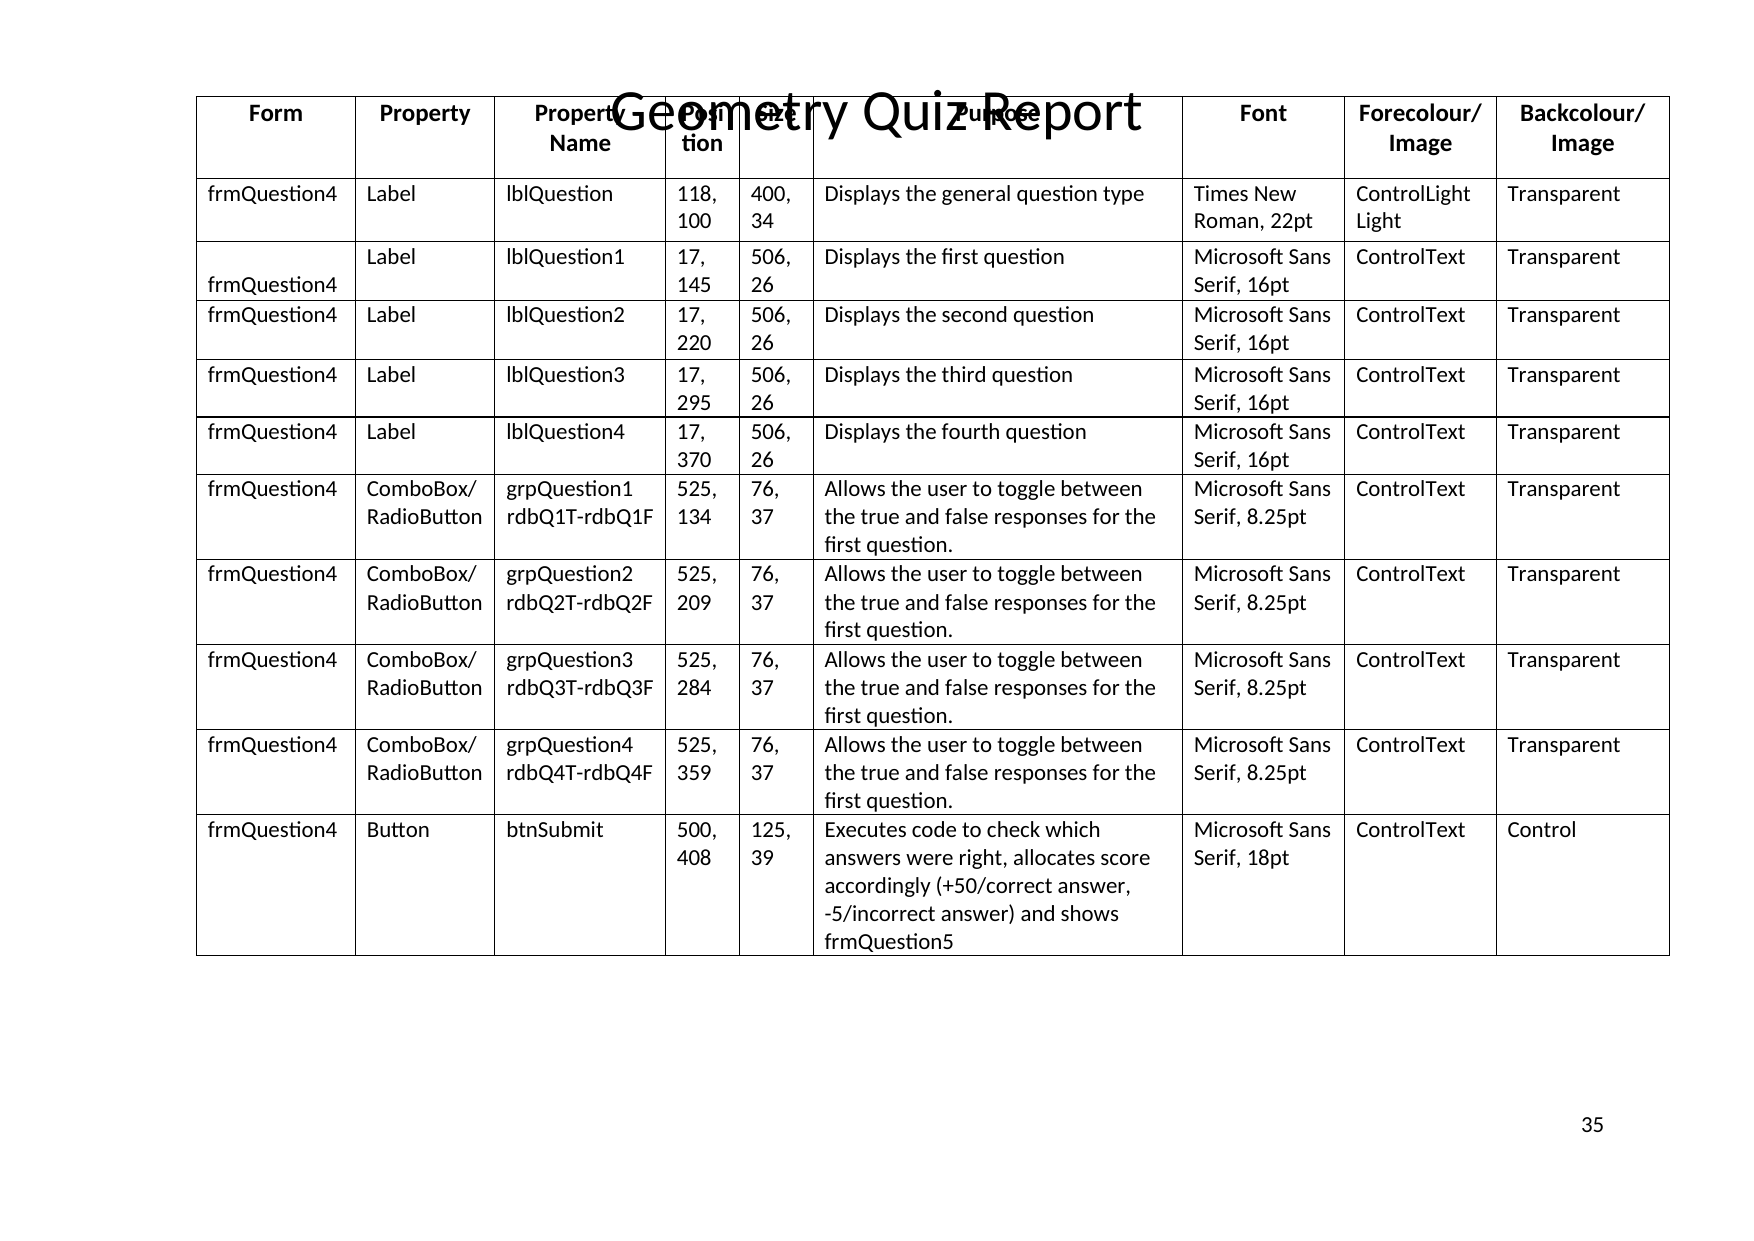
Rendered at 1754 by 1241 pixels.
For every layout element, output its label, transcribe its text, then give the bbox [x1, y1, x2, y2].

table_cell Microsoft Sans Serif, 8.25pt [1183, 730, 1344, 814]
table_cell btnSubmit [495, 815, 665, 955]
table_cell Allows the user to toggle between the true and false responses for the first question. [814, 645, 1182, 729]
table_cell Label [356, 179, 494, 241]
table_header Form [197, 97, 355, 178]
table_cell 506, 26 [740, 301, 813, 359]
table_cell Displays the second question [814, 301, 1182, 359]
table_cell Label [356, 418, 494, 473]
table_cell 17, 145 [666, 242, 739, 299]
table_cell Microsoft Sans Serif, 16pt [1183, 301, 1344, 359]
table_cell Label [356, 242, 494, 299]
table_cell lblQuestion4 [495, 418, 665, 473]
table_header Property [356, 97, 494, 178]
table_cell 525, 209 [666, 560, 739, 644]
table_cell lblQuestion1 [495, 242, 665, 299]
table_cell 525, 284 [666, 645, 739, 729]
table_header Position [666, 97, 739, 178]
table_cell ControlText [1345, 475, 1496, 558]
table_cell 17, 220 [666, 301, 739, 359]
table_cell frmQuestion4 [197, 815, 355, 955]
table_cell frmQuestion4 [197, 179, 355, 241]
table_cell frmQuestion4 [197, 301, 355, 359]
table_header Font [1183, 97, 1344, 178]
table_cell ComboBox/ RadioButton [356, 645, 494, 729]
table_cell ComboBox/ RadioButton [356, 475, 494, 558]
table_cell Microsoft Sans Serif, 16pt [1183, 360, 1344, 416]
table_cell ControlText [1345, 815, 1496, 955]
table_cell Label [356, 360, 494, 416]
table_cell Control [1497, 815, 1669, 955]
table_cell Transparent [1497, 475, 1669, 558]
table_cell grpQuestion3 rdbQ3T-rdbQ3F [495, 645, 665, 729]
table_header Size [740, 97, 813, 178]
table_cell grpQuestion4 rdbQ4T-rdbQ4F [495, 730, 665, 814]
table_cell 76, 37 [740, 730, 813, 814]
table_cell Displays the fourth question [814, 418, 1182, 473]
table_cell 76, 37 [740, 645, 813, 729]
table_cell Displays the first question [814, 242, 1182, 299]
table_cell Transparent [1497, 730, 1669, 814]
table_cell Transparent [1497, 242, 1669, 299]
table_cell lblQuestion2 [495, 301, 665, 359]
table_cell Transparent [1497, 560, 1669, 644]
table_cell ControlText [1345, 301, 1496, 359]
table_cell 17, 370 [666, 418, 739, 473]
table_cell Microsoft Sans Serif, 16pt [1183, 242, 1344, 299]
table_cell 76, 37 [740, 560, 813, 644]
table_cell Times New Roman, 22pt [1183, 179, 1344, 241]
table_cell frmQuestion4 [197, 645, 355, 729]
table_cell frmQuestion4 [197, 360, 355, 416]
table_cell frmQuestion4 [197, 475, 355, 558]
table_cell Transparent [1497, 179, 1669, 241]
table_cell lblQuestion3 [495, 360, 665, 416]
table_cell Microsoft Sans Serif, 8.25pt [1183, 475, 1344, 558]
table_cell Executes code to check which answers were right, allocates score accordingly (+50/correct answer, -5/incorrect answer) and shows frmQuestion5 [814, 815, 1182, 955]
table_cell 525, 359 [666, 730, 739, 814]
table_cell Microsoft Sans Serif, 16pt [1183, 418, 1344, 473]
table_cell frmQuestion4 [197, 418, 355, 473]
table_cell ControlLight Light [1345, 179, 1496, 241]
table_cell lblQuestion [495, 179, 665, 241]
table_cell 17, 295 [666, 360, 739, 416]
table_cell ControlText [1345, 560, 1496, 644]
table_cell frmQuestion4 [197, 560, 355, 644]
table_cell Transparent [1497, 418, 1669, 473]
table_cell ControlText [1345, 730, 1496, 814]
table_cell frmQuestion4 [197, 730, 355, 814]
table_cell Displays the third question [814, 360, 1182, 416]
table_cell ControlText [1345, 645, 1496, 729]
table_cell 400, 34 [740, 179, 813, 241]
table_cell Transparent [1497, 301, 1669, 359]
table_header Backcolour/ Image [1497, 97, 1669, 178]
table_cell ControlText [1345, 360, 1496, 416]
table_cell grpQuestion2 rdbQ2T-rdbQ2F [495, 560, 665, 644]
table_cell Transparent [1497, 360, 1669, 416]
table_cell 525, 134 [666, 475, 739, 558]
table_cell Allows the user to toggle between the true and false responses for the first question. [814, 475, 1182, 558]
table_cell frmQuestion4 [197, 242, 355, 299]
table_cell Microsoft Sans Serif, 8.25pt [1183, 645, 1344, 729]
table_cell Allows the user to toggle between the true and false responses for the first question. [814, 560, 1182, 644]
table_header Purpose [814, 97, 1182, 178]
table_cell ComboBox/ RadioButton [356, 730, 494, 814]
table_cell Displays the general question type [814, 179, 1182, 241]
table_cell Allows the user to toggle between the true and false responses for the first question. [814, 730, 1182, 814]
table_cell 125, 39 [740, 815, 813, 955]
table_cell 506, 26 [740, 418, 813, 473]
table_cell Label [356, 301, 494, 359]
table_header Property Name [495, 97, 665, 178]
table_cell Microsoft Sans Serif, 18pt [1183, 815, 1344, 955]
table_cell ControlText [1345, 242, 1496, 299]
table_cell ControlText [1345, 418, 1496, 473]
table_cell 506, 26 [740, 242, 813, 299]
table_cell 118, 100 [666, 179, 739, 241]
table_cell ComboBox/ RadioButton [356, 560, 494, 644]
table_cell 500, 408 [666, 815, 739, 955]
table_cell grpQuestion1 rdbQ1T-rdbQ1F [495, 475, 665, 558]
table_cell Button [356, 815, 494, 955]
table_cell 506, 26 [740, 360, 813, 416]
table_cell 76, 37 [740, 475, 813, 558]
table_header Forecolour/ Image [1345, 97, 1496, 178]
table_cell Transparent [1497, 645, 1669, 729]
table_cell Microsoft Sans Serif, 8.25pt [1183, 560, 1344, 644]
